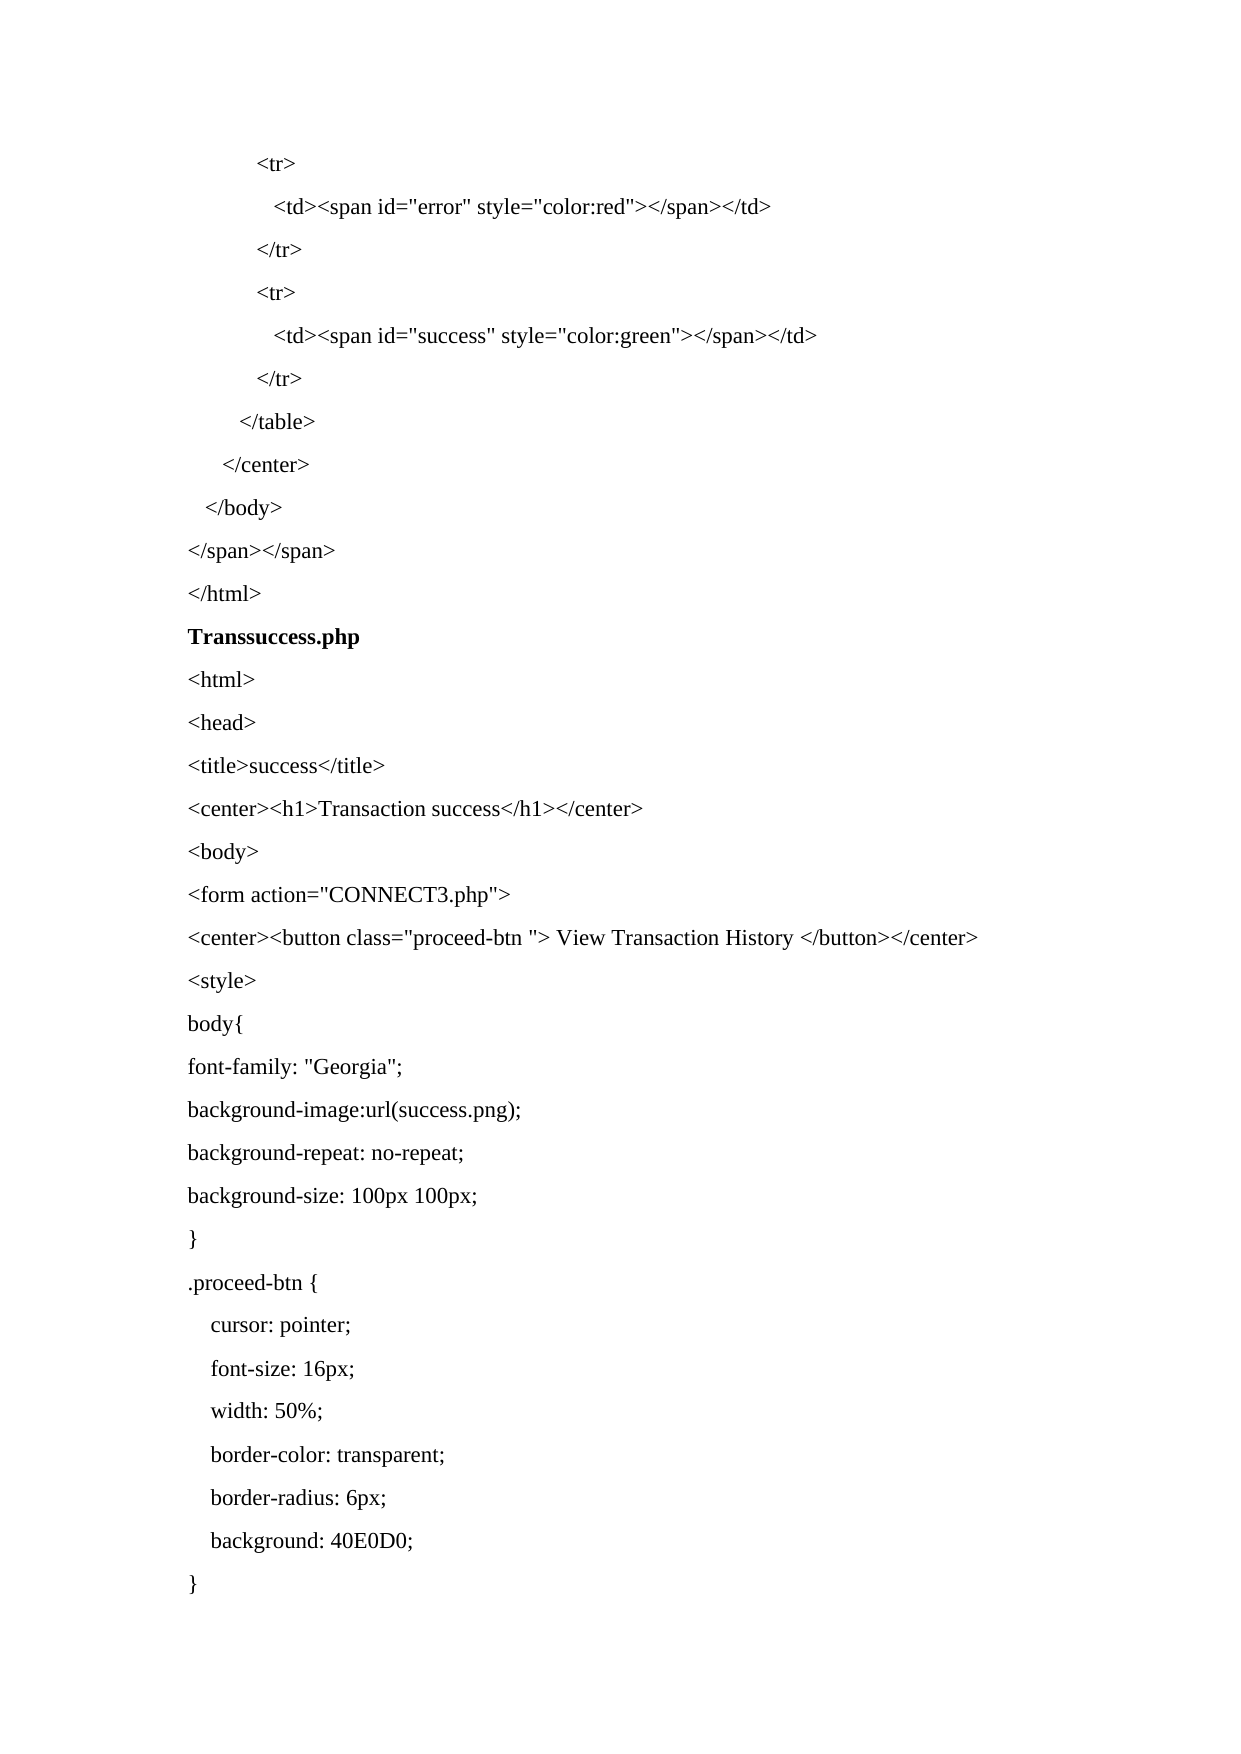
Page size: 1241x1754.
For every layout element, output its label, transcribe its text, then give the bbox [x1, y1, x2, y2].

text border-radius: 6px; [187, 1484, 1053, 1510]
text font-size: 16px; [187, 1354, 1053, 1381]
text </tr> [187, 236, 1053, 262]
text background-image:url(success.png); [187, 1096, 1053, 1123]
text font-family: "Georgia"; [187, 1053, 1053, 1080]
text cursor: pointer; [187, 1312, 1053, 1338]
text border-color: transparent; [187, 1441, 1053, 1467]
text <center><h1>Transaction success</h1></center> [187, 795, 1053, 822]
text </tr> [187, 365, 1053, 391]
text <tr> [187, 150, 1053, 176]
text <head> [187, 709, 1053, 736]
text } [187, 1570, 1053, 1596]
text </html> [187, 580, 1053, 607]
text </center> [187, 451, 1053, 477]
text <body> [187, 838, 1053, 865]
text body{ [187, 1010, 1053, 1037]
text <html> [187, 666, 1053, 693]
text <title>success</title> [187, 752, 1053, 779]
text background-repeat: no-repeat; [187, 1139, 1053, 1166]
text .proceed-btn { [187, 1268, 1053, 1295]
text Transsuccess.php [187, 623, 1053, 649]
text </span></span> [187, 537, 1053, 563]
text <center><button class="proceed-btn "> View Transaction History </button></center> [187, 924, 1053, 951]
text width: 50%; [187, 1398, 1053, 1424]
text } [187, 1226, 1053, 1252]
text <form action="CONNECT3.php"> [187, 881, 1053, 908]
text background-size: 100px 100px; [187, 1182, 1053, 1209]
text <td><span id="success" style="color:green"></span></td> [187, 322, 1053, 348]
text <style> [187, 967, 1053, 994]
text </table> [187, 408, 1053, 434]
text <td><span id="error" style="color:red"></span></td> [187, 193, 1053, 219]
text <tr> [187, 279, 1053, 305]
text </body> [187, 494, 1053, 521]
text background: 40E0D0; [187, 1527, 1053, 1553]
